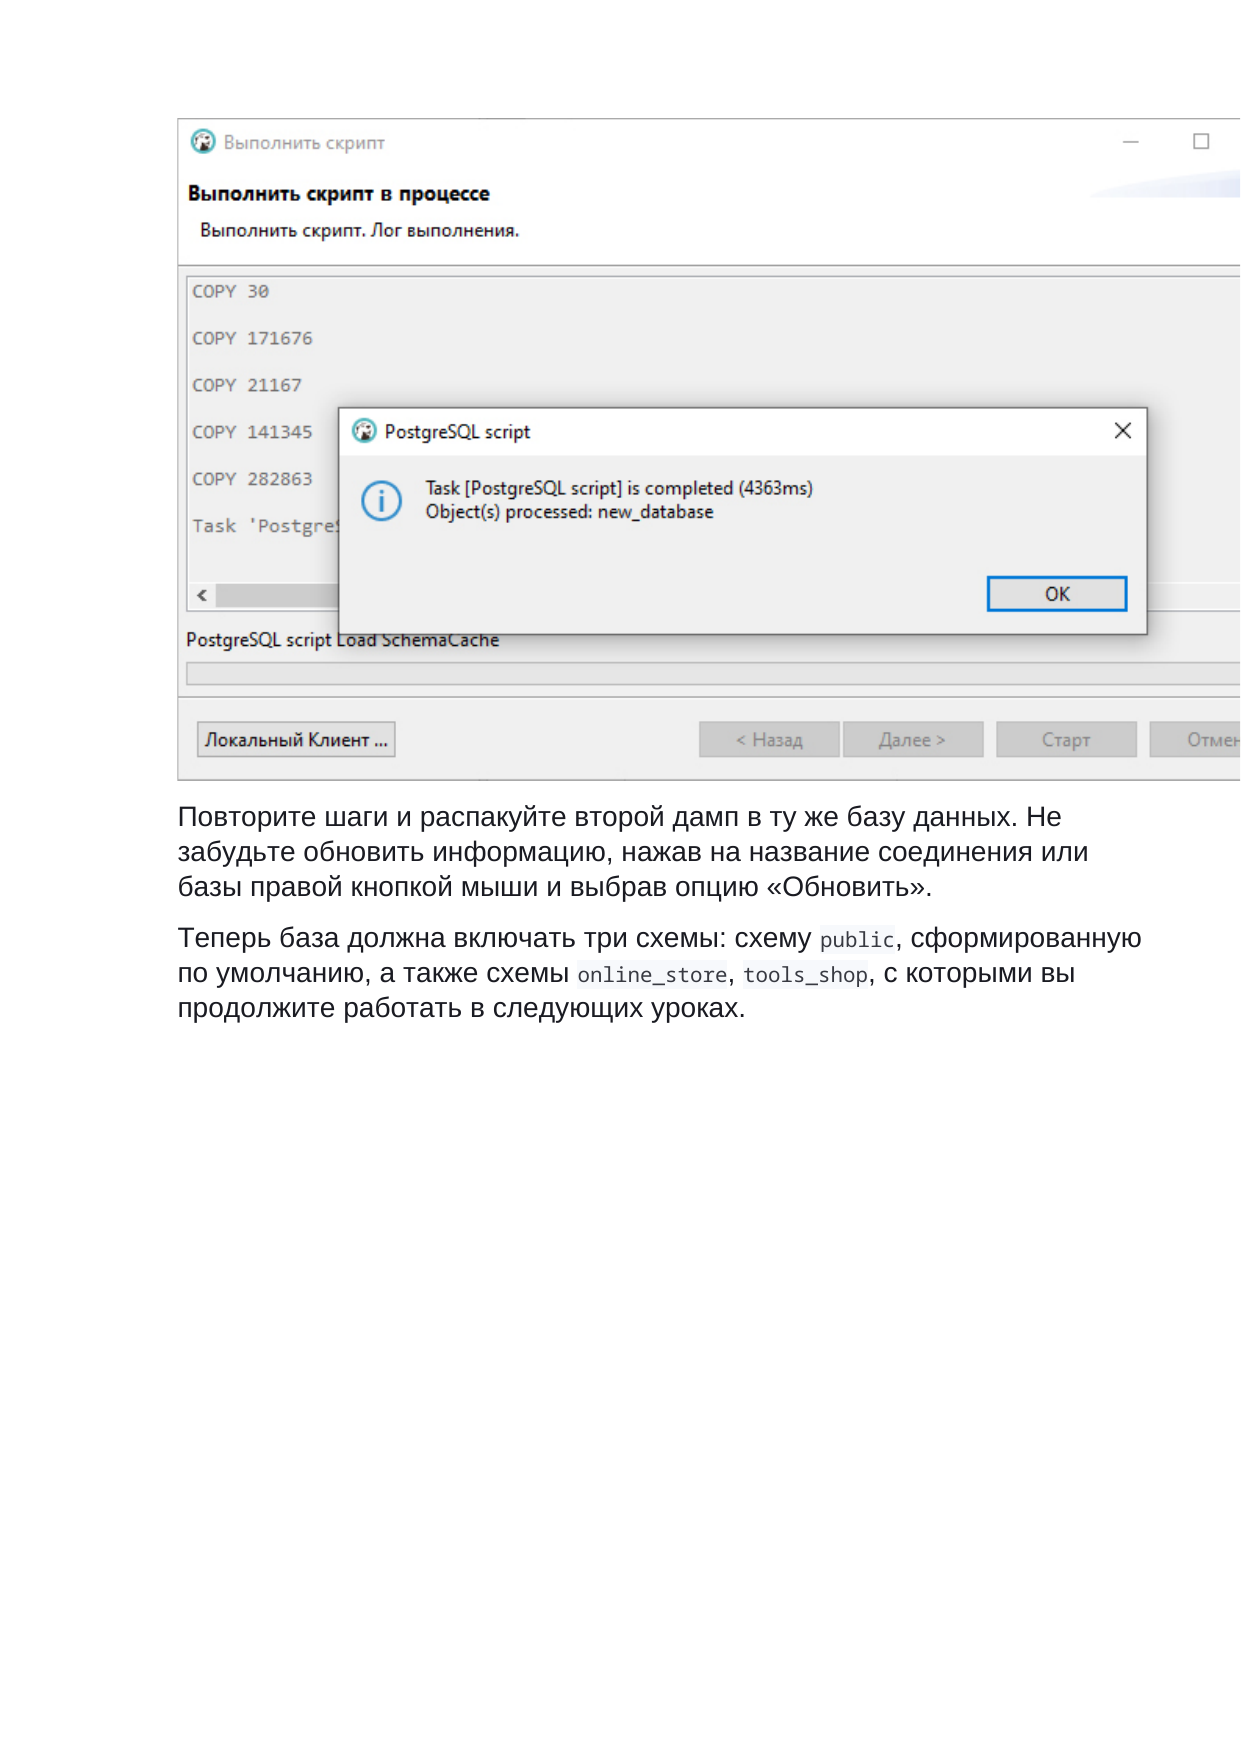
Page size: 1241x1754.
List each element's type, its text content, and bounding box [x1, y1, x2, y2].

picture [177, 118, 1241, 781]
text Теперь база должна включать три схемы: схему public, сформированную по умолчанию, а также схемы online_store, tools_shop, с которыми вы продолжите работать в следующих уроках. [177, 921, 1152, 1024]
text Повторите шаги и распакуйте второй дамп в ту же базу данных. Не забудьте обновить информацию, нажав на название соединения или базы правой кнопкой мыши и выбрав опцию «Обновить». [177, 800, 1152, 902]
